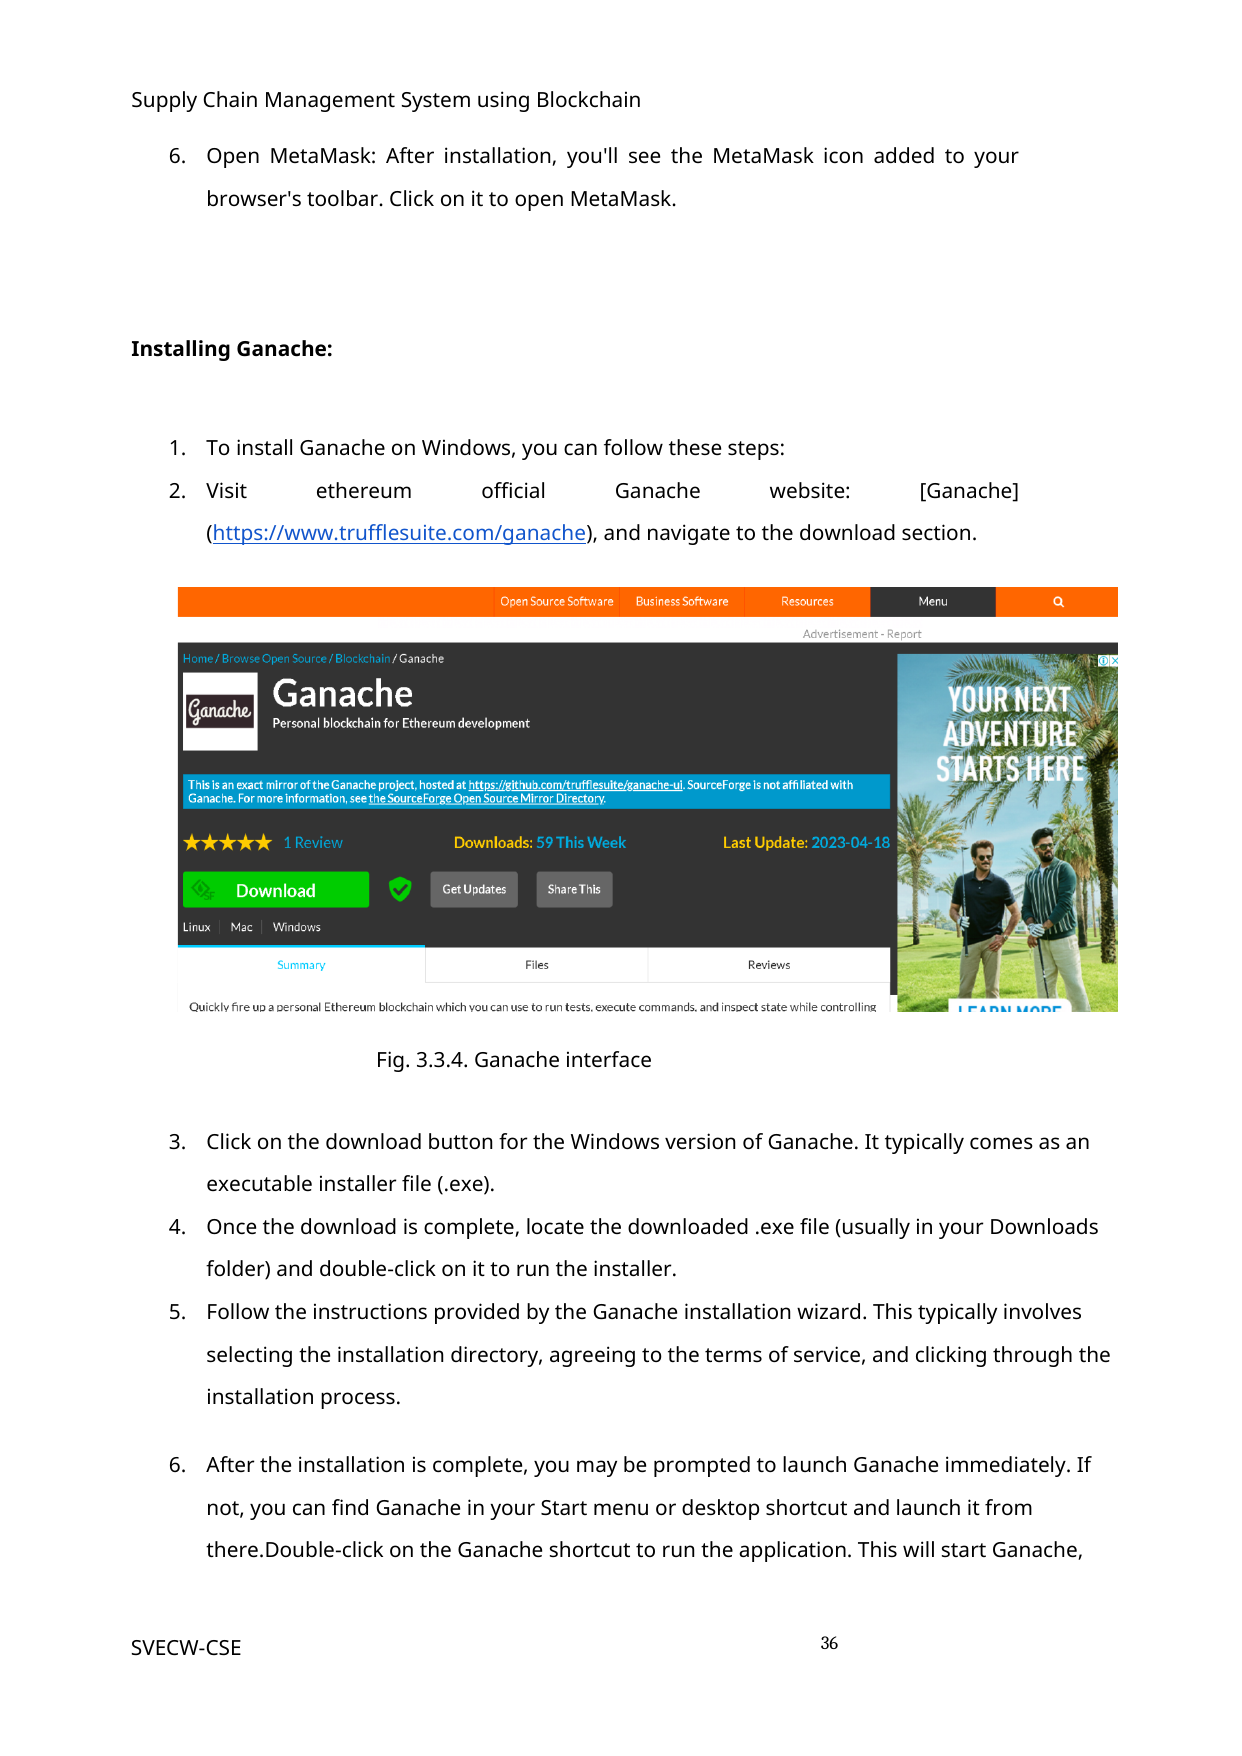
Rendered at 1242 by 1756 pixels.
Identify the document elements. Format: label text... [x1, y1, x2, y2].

picture [177, 587, 1118, 1012]
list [169, 1450, 1121, 1564]
subtitle Installing Ganache: [131, 334, 1020, 362]
list To install Ganache on Windows, you can follow these steps: [169, 433, 1020, 462]
list Open MetaMask: After installation, you'll see the MetaMask icon added to your browser's toolbar. Click on it to open MetaMask. [169, 142, 1020, 213]
list Visit ethereum official Ganache website: [Ganache](https://www.trufflesuite.com/ganache), and navigate to the download section. [169, 476, 1020, 547]
list Follow the instructions provided by the Ganache installation wizard. This typically involves selecting the installation directory, agreeing to the terms of service, and clicking through the installation process. [169, 1297, 1121, 1411]
list Once the download is complete, locate the downloaded .exe file (usually in your Downloads folder) and double-click on it to run the installer. [169, 1212, 1121, 1283]
list Click on the download button for the Windows version of Ganache. It typically comes as an executable installer file (.exe). [169, 1127, 1121, 1198]
